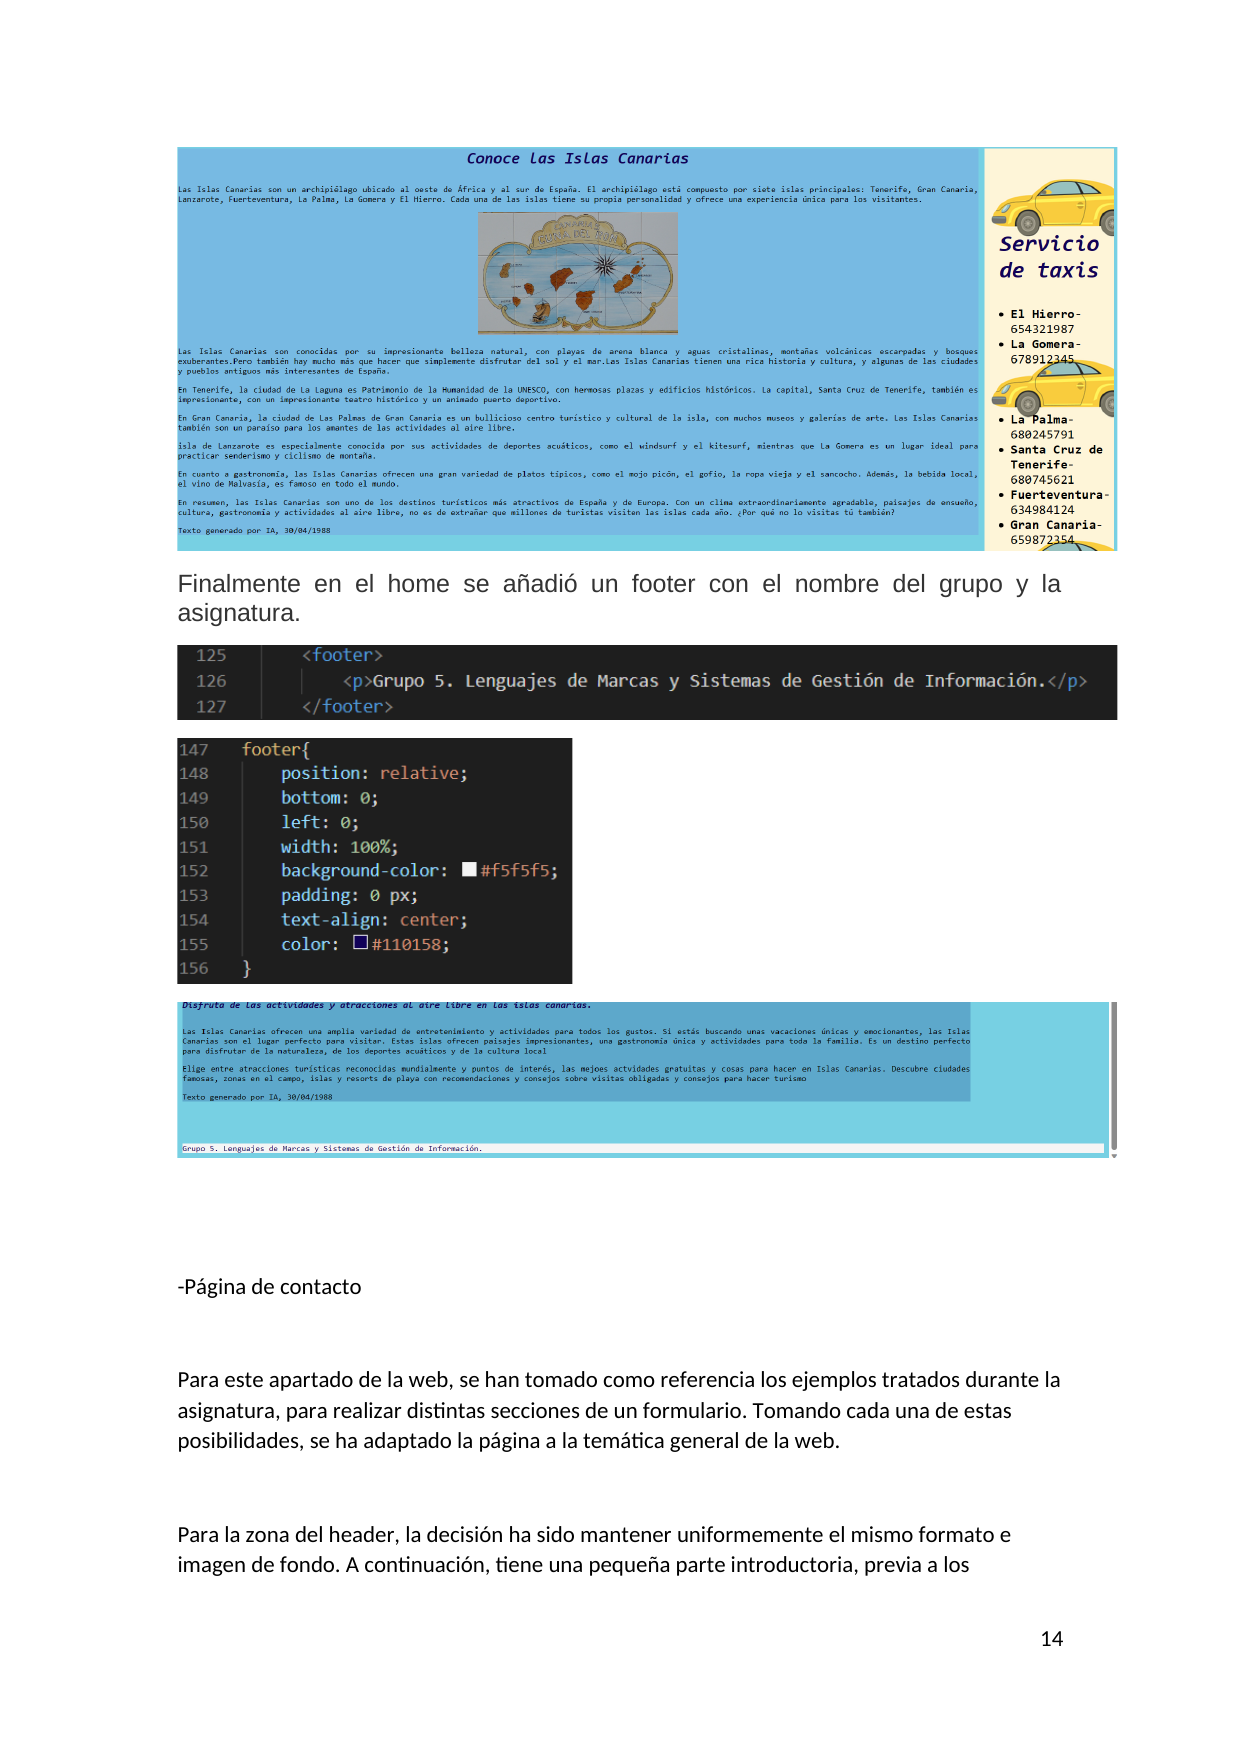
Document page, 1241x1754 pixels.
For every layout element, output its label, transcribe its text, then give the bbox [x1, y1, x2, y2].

text Finalmente en el home se añadió un footer con el nombre del grupo y la asignatura. [177, 569, 1063, 626]
text Para este apartado de la web, se han tomado como referencia los ejemplos tratados durante la asignatura, para realizar distintas secciones de un formulario. Tomando cada una de estas posibilidades, se ha adaptado la página a la temática general de la web. [177, 1366, 1063, 1454]
picture [177, 738, 573, 984]
picture [177, 147, 1118, 551]
picture [177, 645, 1118, 720]
picture [177, 1002, 1118, 1158]
text -Página de contacto [177, 1272, 1063, 1300]
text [177, 1520, 1063, 1578]
